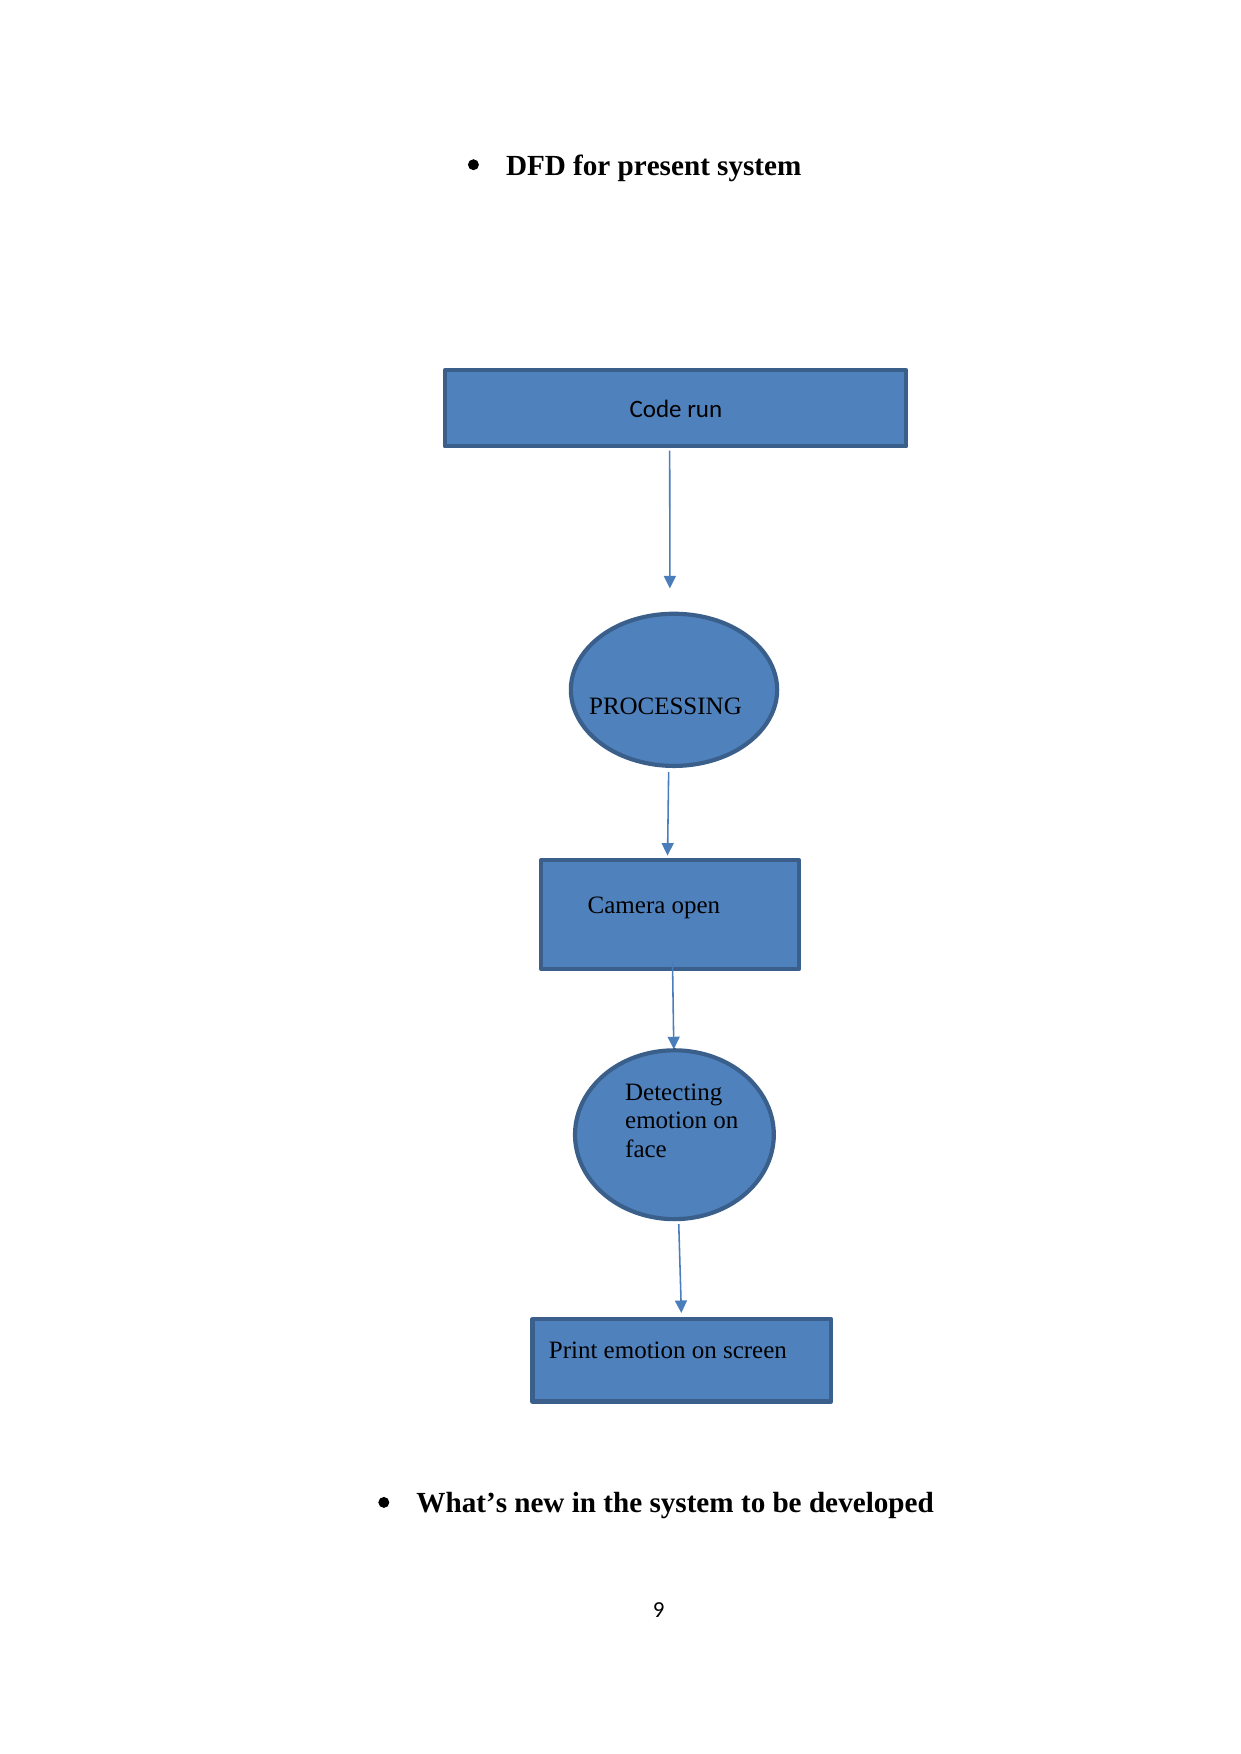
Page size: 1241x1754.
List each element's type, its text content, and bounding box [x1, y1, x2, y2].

list DFD for present system [468, 148, 1092, 181]
list What’s new in the system to be developed [379, 1485, 1092, 1519]
